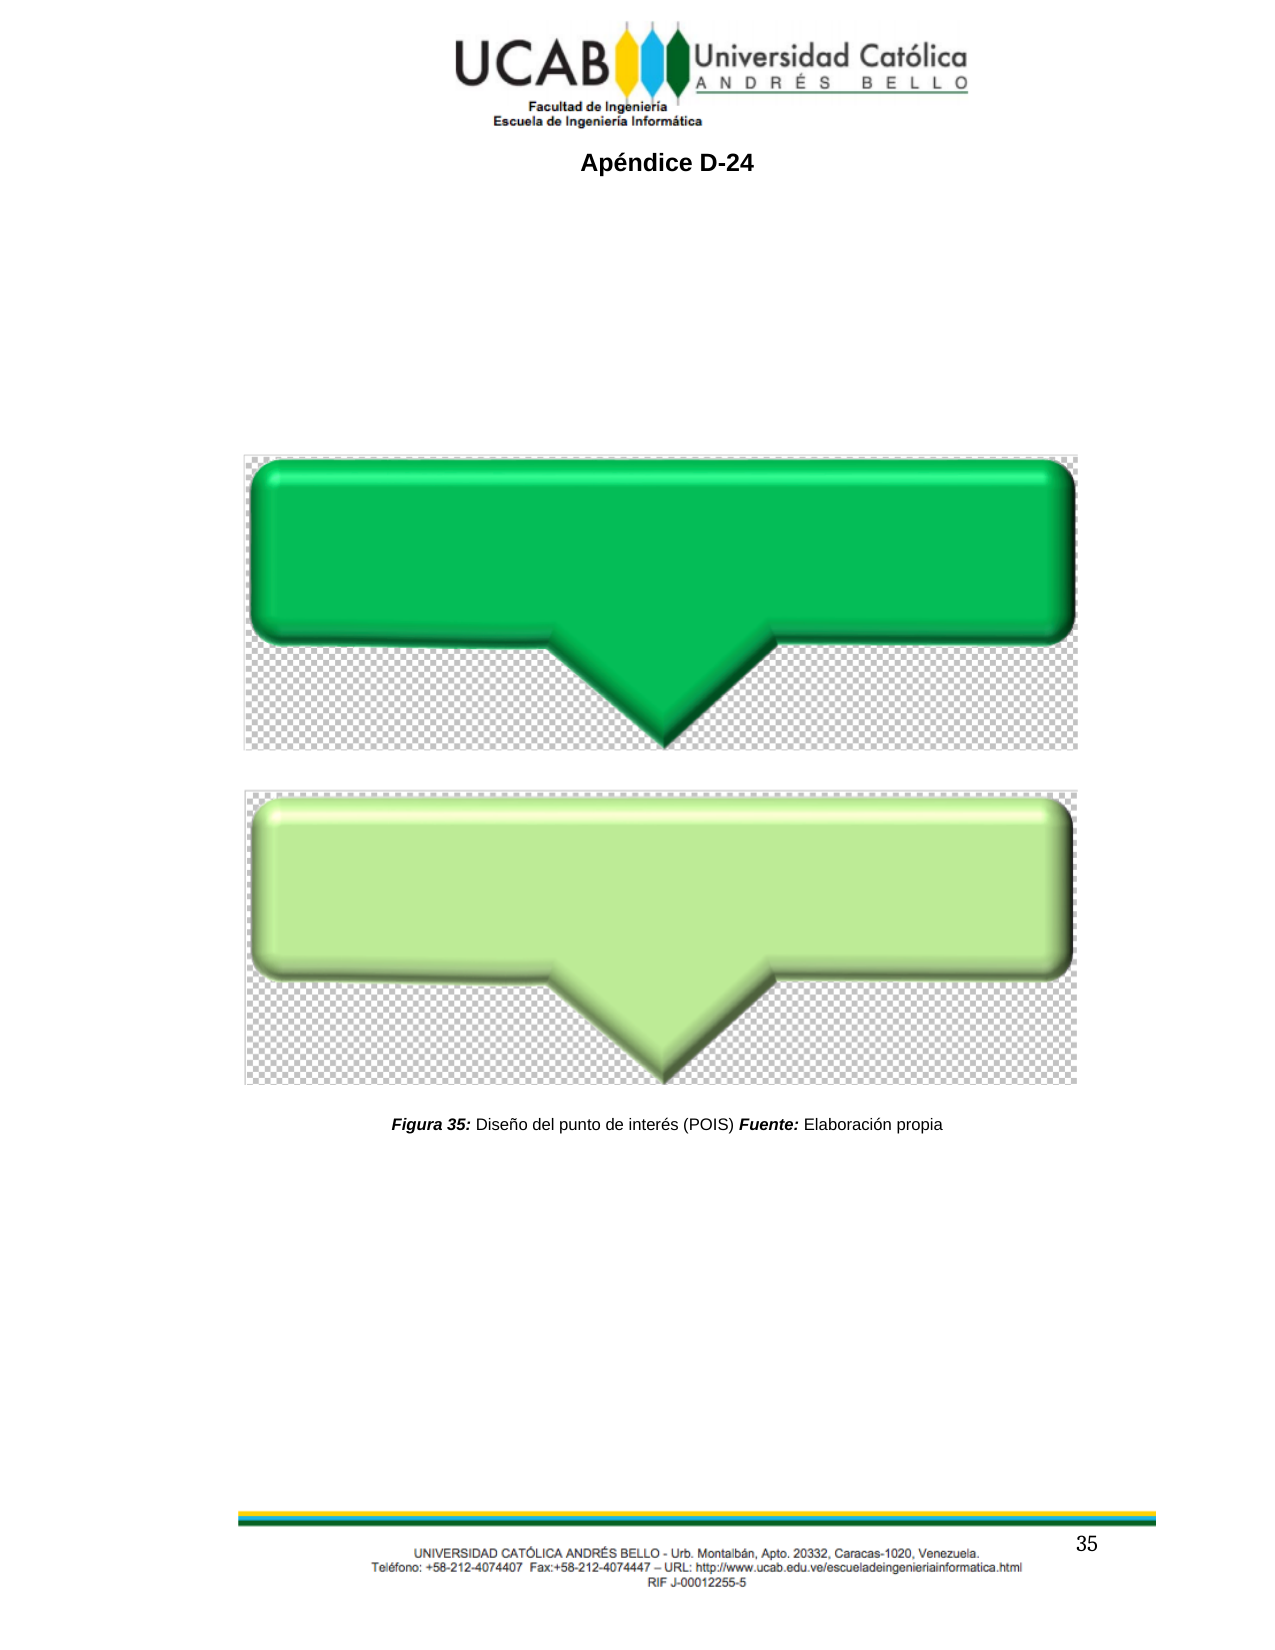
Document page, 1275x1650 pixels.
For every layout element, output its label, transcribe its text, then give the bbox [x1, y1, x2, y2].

picture [414, 0, 1033, 144]
picture [236, 1508, 1156, 1595]
picture [236, 447, 1095, 1097]
text Figura 35: Diseño del punto de interés (POIS) Fuente: Elaboración propia [236, 1115, 1098, 1134]
subtitle Apéndice D-24 [236, 148, 1098, 176]
